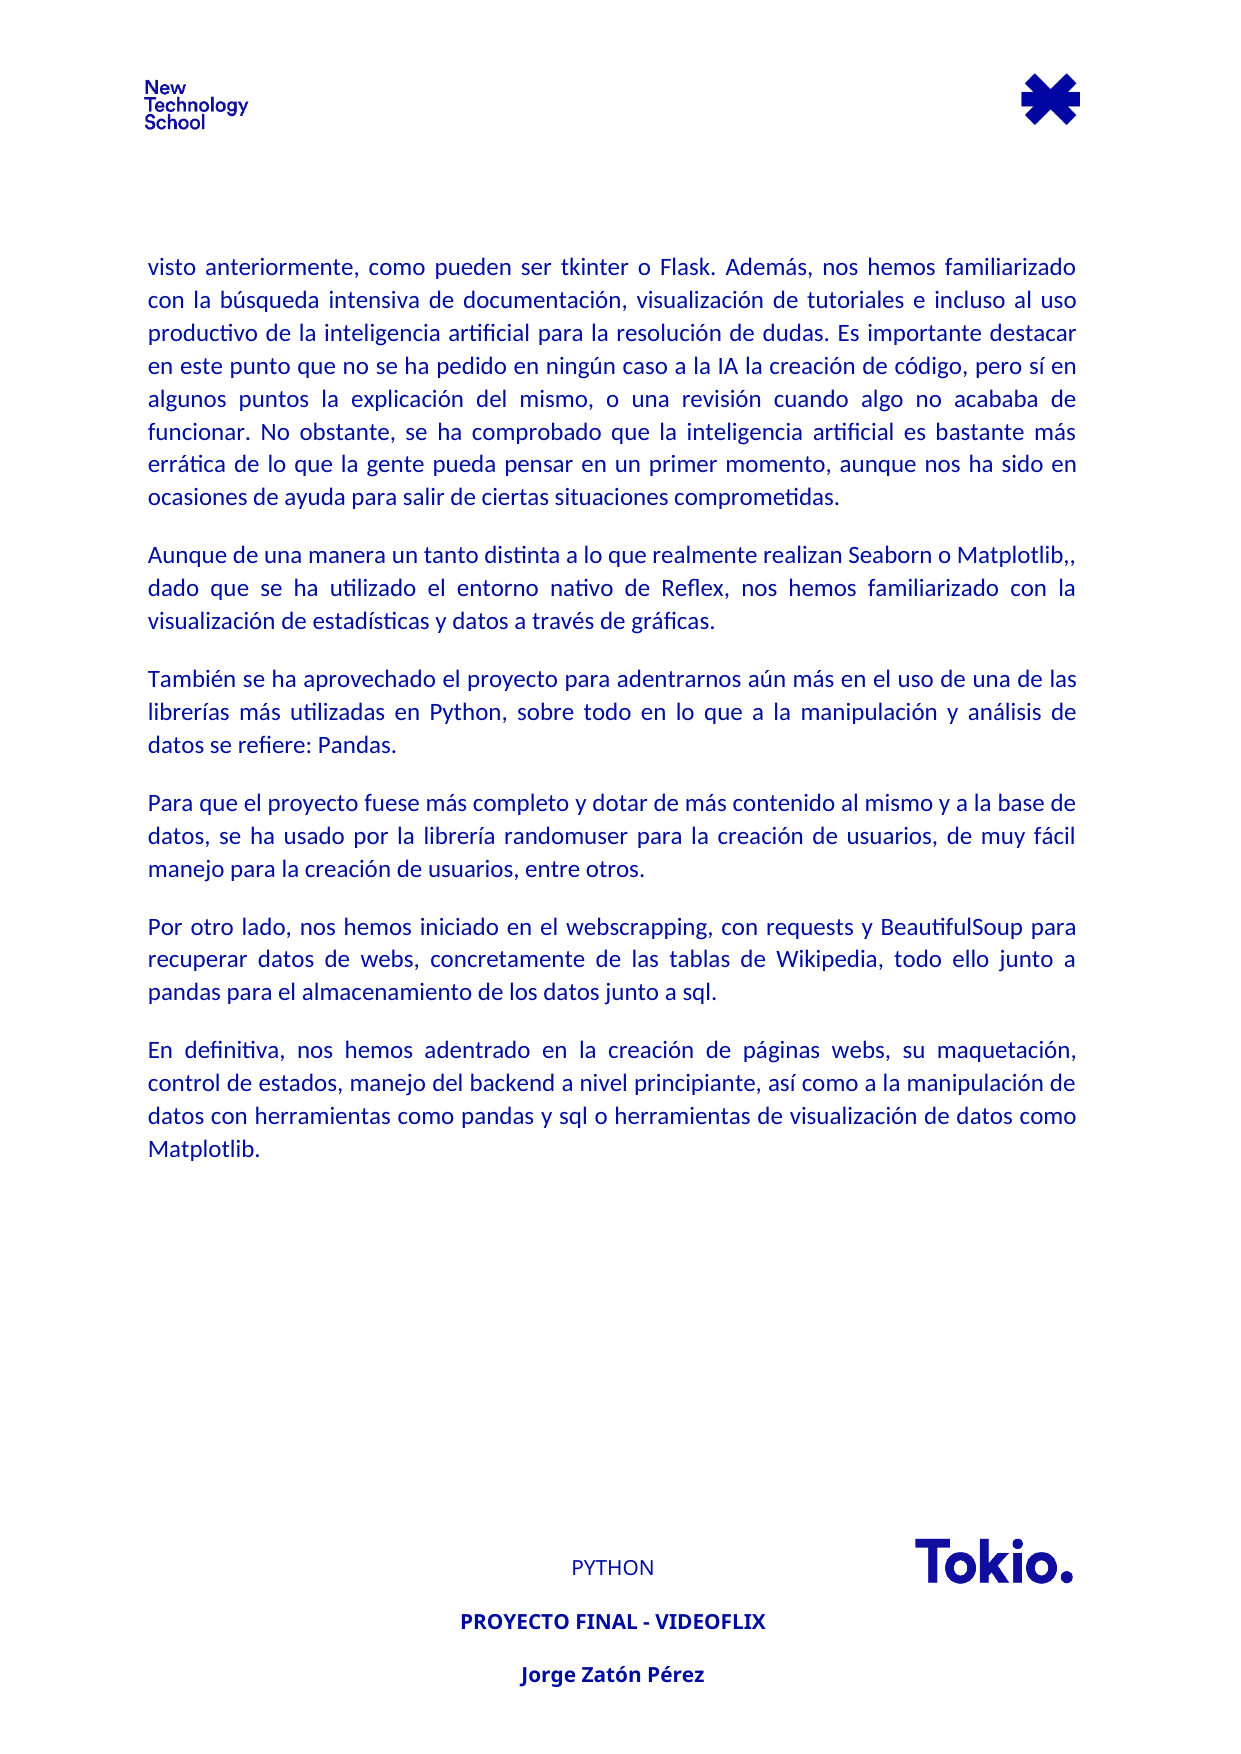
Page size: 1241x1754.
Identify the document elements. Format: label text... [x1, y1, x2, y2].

picture [908, 1516, 1078, 1605]
text Para que el proyecto fuese más completo y dotar de más contenido al mismo y a la base de datos, se ha usado por la librería randomuser para la creación de usuarios, de muy fácil manejo para la creación de usuarios, entre otros. [148, 787, 1078, 883]
text También se ha aprovechado el proyecto para adentrarnos aún más en el uso de una de las librerías más utilizadas en Python, sobre todo en lo que a la manipulación y análisis de datos se refiere: Pandas. [148, 663, 1078, 759]
picture [139, 74, 253, 134]
text En definitiva, nos hemos adentrado en la creación de páginas webs, su maquetación, control de estados, manejo del backend a nivel principiante, así como a la manipulación de datos con herramientas como pandas y sql o herramientas de visualización de datos como Matplotlib. [148, 1034, 1078, 1164]
text Por otro lado, nos hemos iniciado en el webscrapping, con requests y BeautifulSoup para recuperar datos de webs, concretamente de las tablas de Wikipedia, todo ello junto a pandas para el almacenamiento de los datos junto a sql. [148, 911, 1078, 1007]
text Aunque de una manera un tanto distinta a lo que realmente realizan Seaborn o Matplotlib,, dado que se ha utilizado el entorno nativo de Reflex, nos hemos familiarizado con la visualización de estadísticas y datos a través de gráficas. [148, 539, 1078, 636]
picture [1022, 74, 1080, 125]
